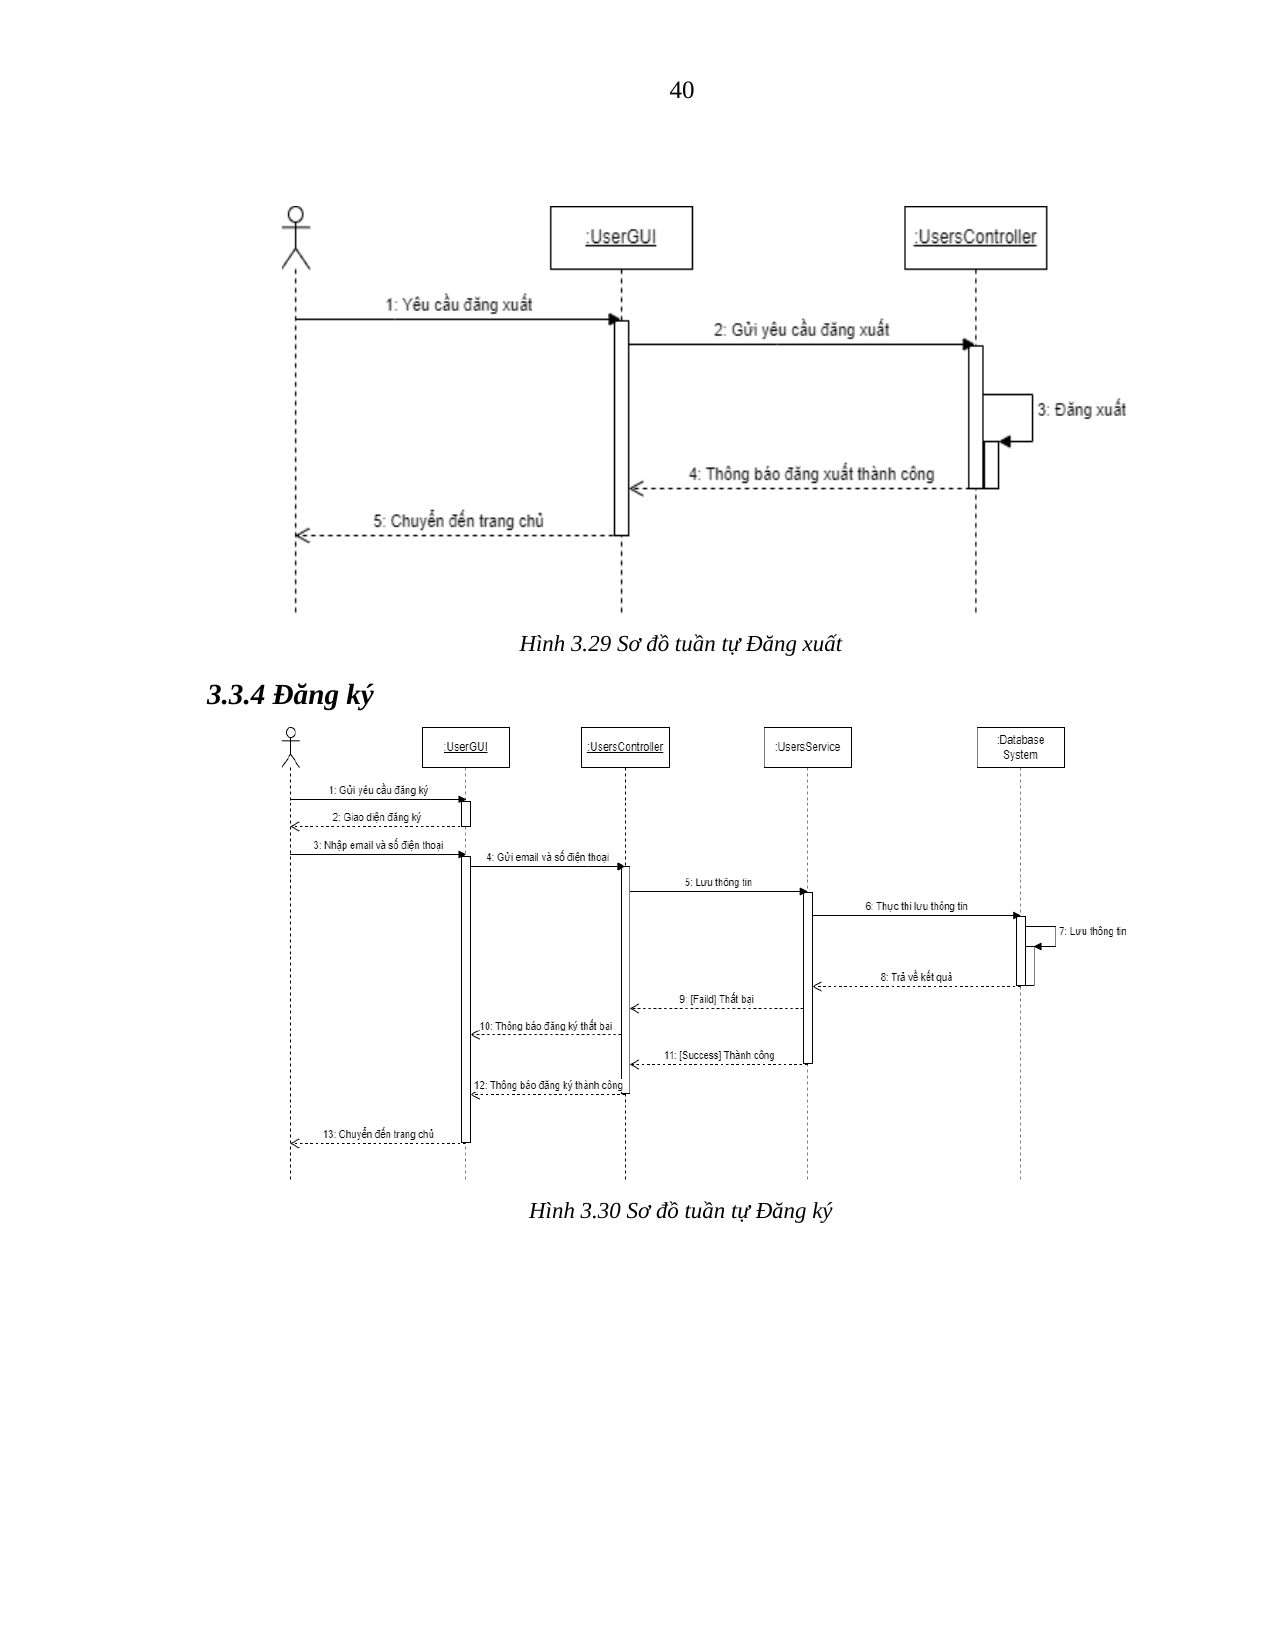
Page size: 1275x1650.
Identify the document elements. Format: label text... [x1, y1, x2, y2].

text Hình 3.29 Sơ đồ tuần tự Đăng xuất [207, 630, 1157, 656]
text Hình 3.30 Sơ đồ tuần tự Đăng ký [207, 1197, 1157, 1223]
picture [281, 727, 1127, 1182]
picture [281, 206, 1127, 615]
list Đăng ký [207, 677, 1157, 711]
